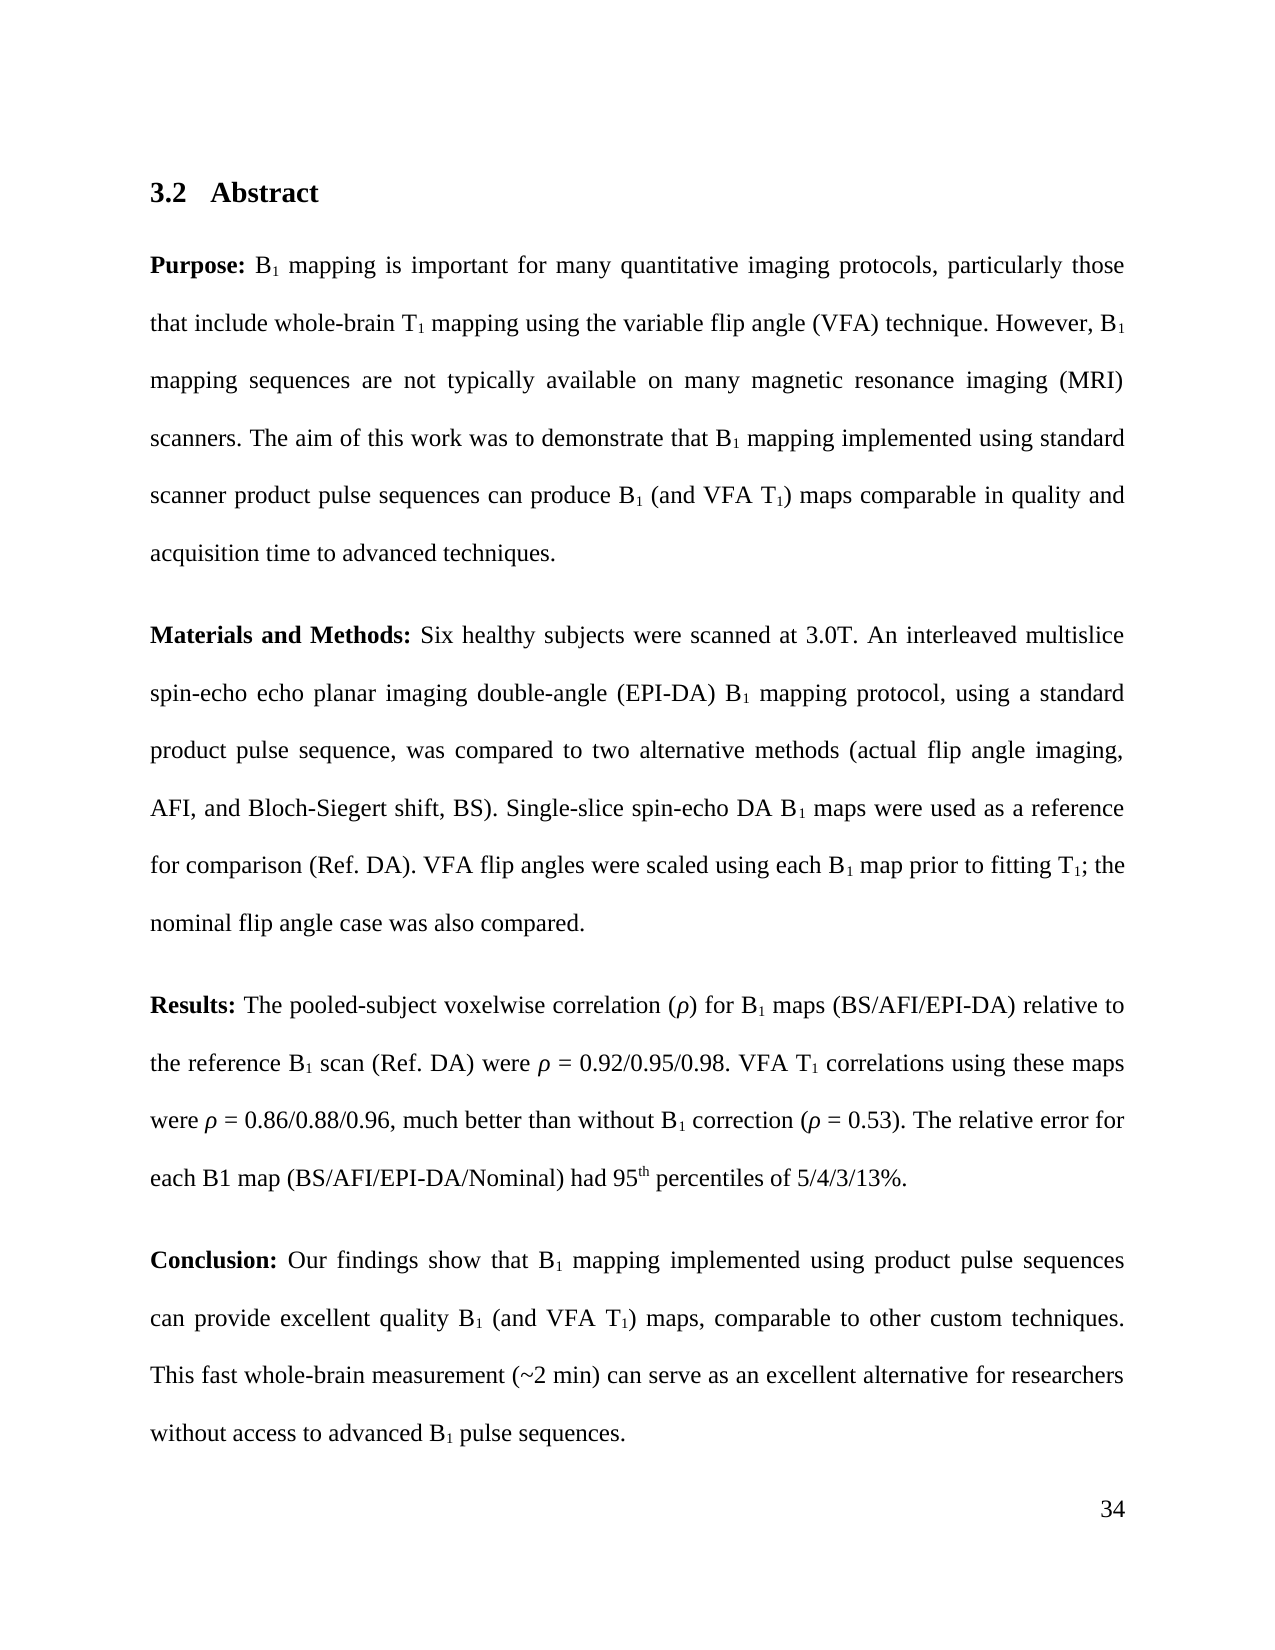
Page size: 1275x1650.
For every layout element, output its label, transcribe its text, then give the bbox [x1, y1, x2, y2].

text Materials and Methods: Six healthy subjects were scanned at 3.0T. An interleaved multislice spin-echo echo planar imaging double-angle (EPI-DA) B1 mapping protocol, using a standard product pulse sequence, was compared to two alternative methods (actual flip angle imaging, AFI, and Bloch-Siegert shift, BS). Single-slice spin-echo DA B1 maps were used as a reference for comparison (Ref. DA). VFA flip angles were scaled using each B1 map prior to fitting T1; the nominal flip angle case was also compared. [150, 620, 1125, 937]
subtitle Abstract [150, 175, 1125, 208]
text Conclusion: Our findings show that B1 mapping implemented using product pulse sequences can provide excellent quality B1 (and VFA T1) maps, comparable to other custom techniques. This fast whole-brain measurement (~2 min) can serve as an excellent alternative for researchers without access to advanced B1 pulse sequences. [150, 1245, 1125, 1447]
text Purpose: B1 mapping is important for many quantitative imaging protocols, particularly those that include whole-brain T1 mapping using the variable flip angle (VFA) technique. However, B1 mapping sequences are not typically available on many magnetic resonance imaging (MRI) scanners. The aim of this work was to demonstrate that B1 mapping implemented using standard scanner product pulse sequences can produce B1 (and VFA T1) maps comparable in quality and acquisition time to advanced techniques. [150, 250, 1125, 567]
text Results: The pooled-subject voxelwise correlation (ρ) for B1 maps (BS/AFI/EPI-DA) relative to the reference B1 scan (Ref. DA) were ρ = 0.92/0.95/0.98. VFA T1 correlations using these maps were ρ = 0.86/0.88/0.96, much better than without B1 correction (ρ = 0.53). The relative error for each B1 map (BS/AFI/EPI-DA/Nominal) had 95th percentiles of 5/4/3/13%. [150, 990, 1125, 1192]
